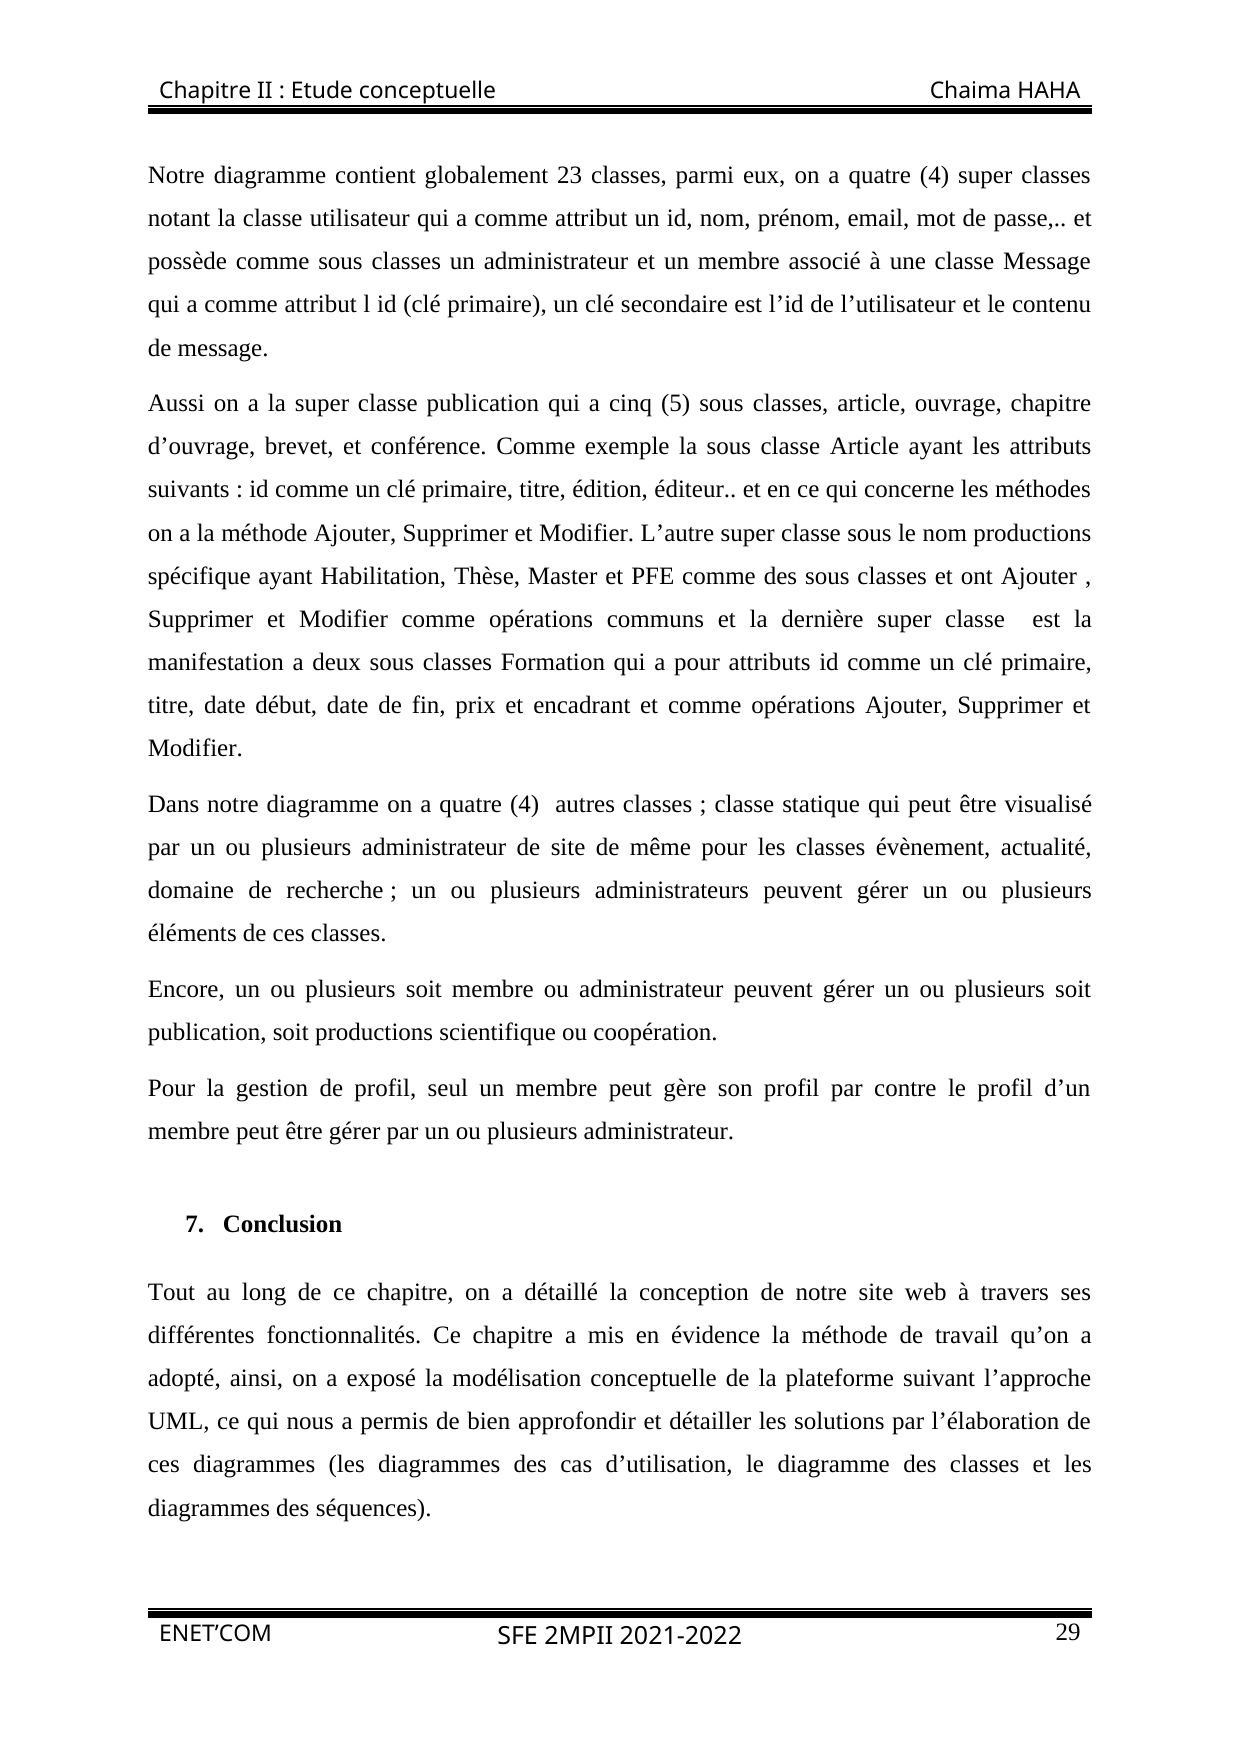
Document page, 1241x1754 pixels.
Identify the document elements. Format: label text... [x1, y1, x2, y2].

text Encore, un ou plusieurs soit membre ou administrateur peuvent gérer un ou plusieurs soit publication, soit productions scientifique ou coopération. [148, 974, 1093, 1046]
text Dans notre diagramme on a quatre (4) autres classes ; classe statique qui peut être visualisé par un ou plusieurs administrateur de site de même pour les classes évènement, actualité, domaine de recherche ; un ou plusieurs administrateurs peuvent gérer un ou plusieurs éléments de ces classes. [148, 789, 1093, 947]
subtitle Conclusion [185, 1209, 1093, 1238]
text Tout au long de ce chapitre, on a détaillé la conception de notre site web à travers ses différentes fonctionnalités. Ce chapitre a mis en évidence la méthode de travail qu’on a adopté, ainsi, on a exposé la modélisation conceptuelle de la plateforme suivant l’approche UML, ce qui nous a permis de bien approfondir et détailler les solutions par l’élaboration de ces diagrammes (les diagrammes des cas d’utilisation, le diagramme des classes et les diagrammes des séquences). [148, 1277, 1093, 1521]
text Notre diagramme contient globalement 23 classes, parmi eux, on a quatre (4) super classes notant la classe utilisateur qui a comme attribut un id, nom, prénom, email, mot de passe,.. et possède comme sous classes un administrateur et un membre associé à une classe Message qui a comme attribut l id (clé primaire), un clé secondaire est l’id de l’utilisateur et le contenu de message. [148, 160, 1093, 361]
text Pour la gestion de profil, seul un membre peut gère son profil par contre le profil d’un membre peut être gérer par un ou plusieurs administrateur. [148, 1073, 1093, 1144]
text Aussi on a la super classe publication qui a cinq (5) sous classes, article, ouvrage, chapitre d’ouvrage, brevet, et conférence. Comme exemple la sous classe Article ayant les attributs suivants : id comme un clé primaire, titre, édition, éditeur.. et en ce qui concerne les méthodes on a la méthode Ajouter, Supprimer et Modifier. L’autre super classe sous le nom productions spécifique ayant Habilitation, Thèse, Master et PFE comme des sous classes et ont Ajouter , Supprimer et Modifier comme opérations communs et la dernière super classe est la manifestation a deux sous classes Formation qui a pour attributs id comme un clé primaire, titre, date début, date de fin, prix et encadrant et comme opérations Ajouter, Supprimer et Modifier. [148, 388, 1093, 762]
